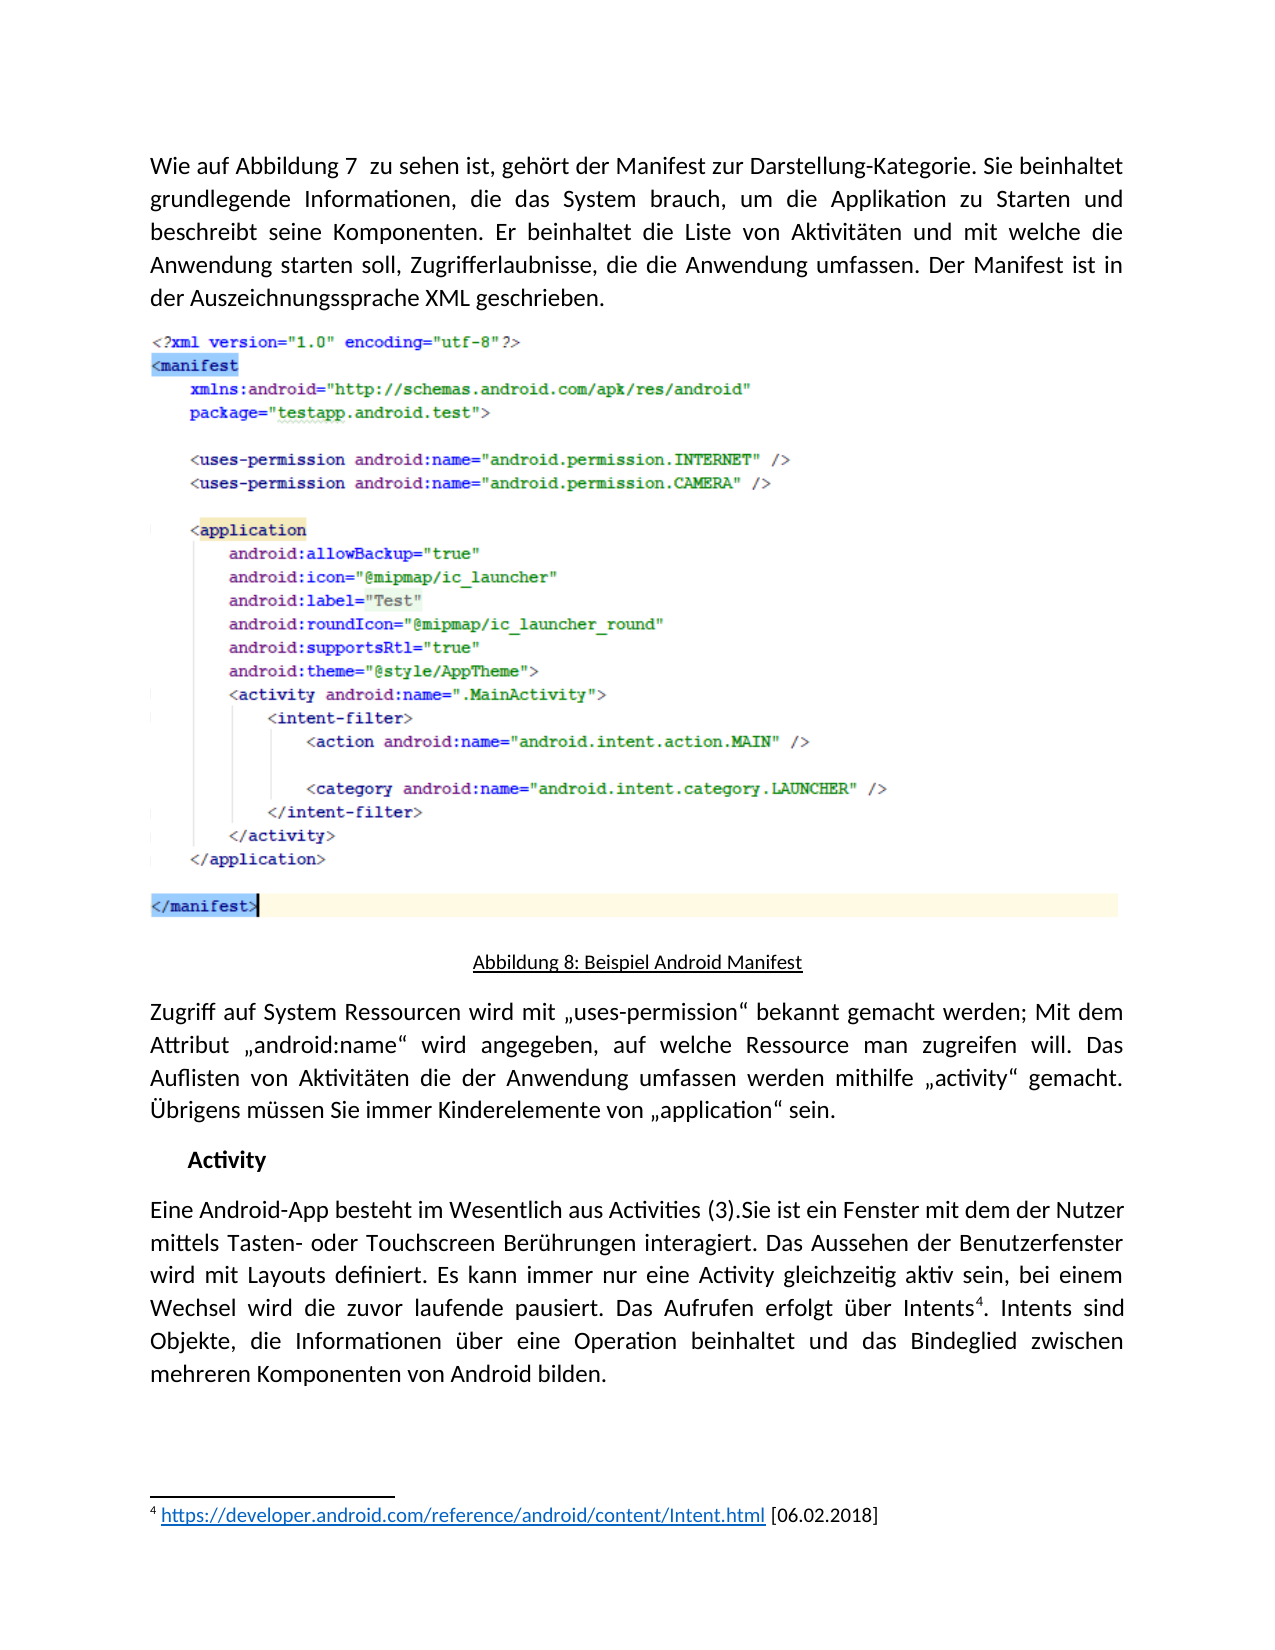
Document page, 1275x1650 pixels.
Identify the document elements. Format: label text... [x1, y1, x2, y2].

text Activity [187, 1144, 1125, 1175]
picture [150, 331, 1118, 931]
text Wie auf Abbildung 7 zu sehen ist, gehört der Manifest zur Darstellung-Kategorie. Sie beinhaltet grundlegende Informationen, die das System brauch, um die Applikation zu Starten und beschreibt seine Komponenten. Er beinhaltet die Liste von Aktivitäten und mit welche die Anwendung starten soll, Zugrifferlaubnisse, die die Anwendung umfassen. Der Manifest ist in der Auszeichnungssprache XML geschrieben. [150, 150, 1125, 312]
text Eine Android-App besteht im Wesentlich aus Activities.Sie ist ein Fenster mit dem der Nutzer mittels Tasten- oder Touchscreen Berührungen interagiert. Das Aussehen der Benutzerfenster wird mit Layouts definiert. Es kann immer nur eine Activity gleichzeitig aktiv sein, bei einem Wechsel wird die zuvor laufende pausiert. Das Aufrufen erfolgt über Intents. Intents sind Objekte, die Informationen über eine Operation beinhaltet und das Bindeglied zwischen mehreren Komponenten von Android bilden. [150, 1194, 1125, 1389]
text Zugriff auf System Ressourcen wird mit „uses-permission“ bekannt gemacht werden; Mit dem Attribut „android:name“ wird angegeben, auf welche Ressource man zugreifen will. Das Auflisten von Aktivitäten die der Anwendung umfassen werden mithilfe „activity“ gemacht. Übrigens müssen Sie immer Kinderelemente von „application“ sein. [150, 996, 1125, 1125]
text Abbildung 8: Beispiel Android Manifest [150, 949, 1125, 975]
